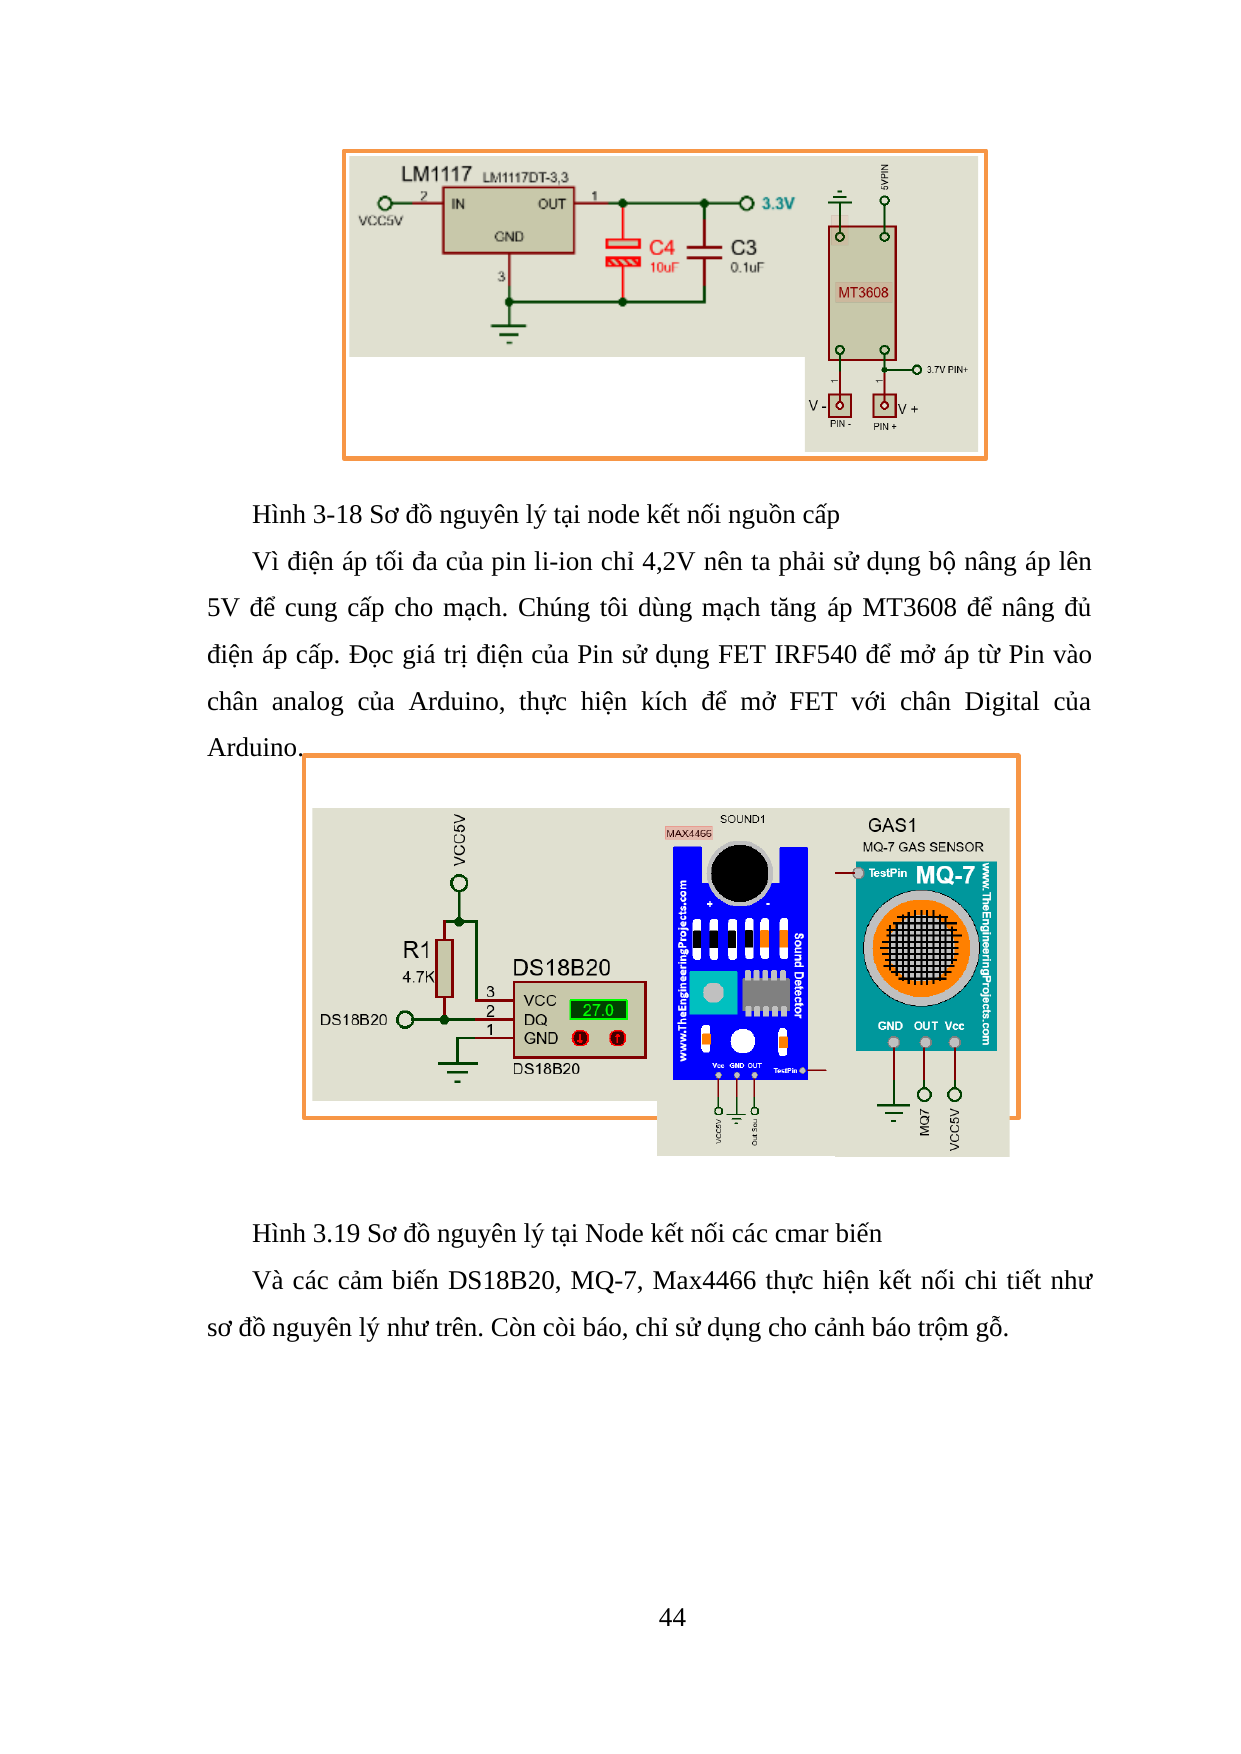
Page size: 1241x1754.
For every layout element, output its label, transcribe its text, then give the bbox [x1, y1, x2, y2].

text Và các cảm biến DS18B20, MQ-7, Max4466 thực hiện kết nối chi tiết như sơ đồ nguyên lý như trên. Còn còi báo, chỉ sử dụng cho cảnh báo trộm gỗ. [207, 1264, 1092, 1342]
text Hình 3.19 Sơ đồ nguyên lý tại Node kết nối các cmar biến [207, 1217, 1092, 1248]
picture [312, 808, 1010, 1157]
picture [349, 156, 979, 452]
text Vì điện áp tối đa của pin li-ion chỉ 4,2V nên ta phải sử dụng bộ nâng áp lên 5V để cung cấp cho mạch. Chúng tôi dùng mạch tăng áp MT3608 để nâng đủ điện áp cấp. Đọc giá trị điện của Pin sử dụng FET IRF540 để mở áp từ Pin vào chân analog của Arduino, thực hiện kích để mở FET với chân Digital của Arduino. [207, 544, 1092, 762]
text Hình 3-18 Sơ đồ nguyên lý tại node kết nối nguồn cấp [207, 498, 1092, 529]
